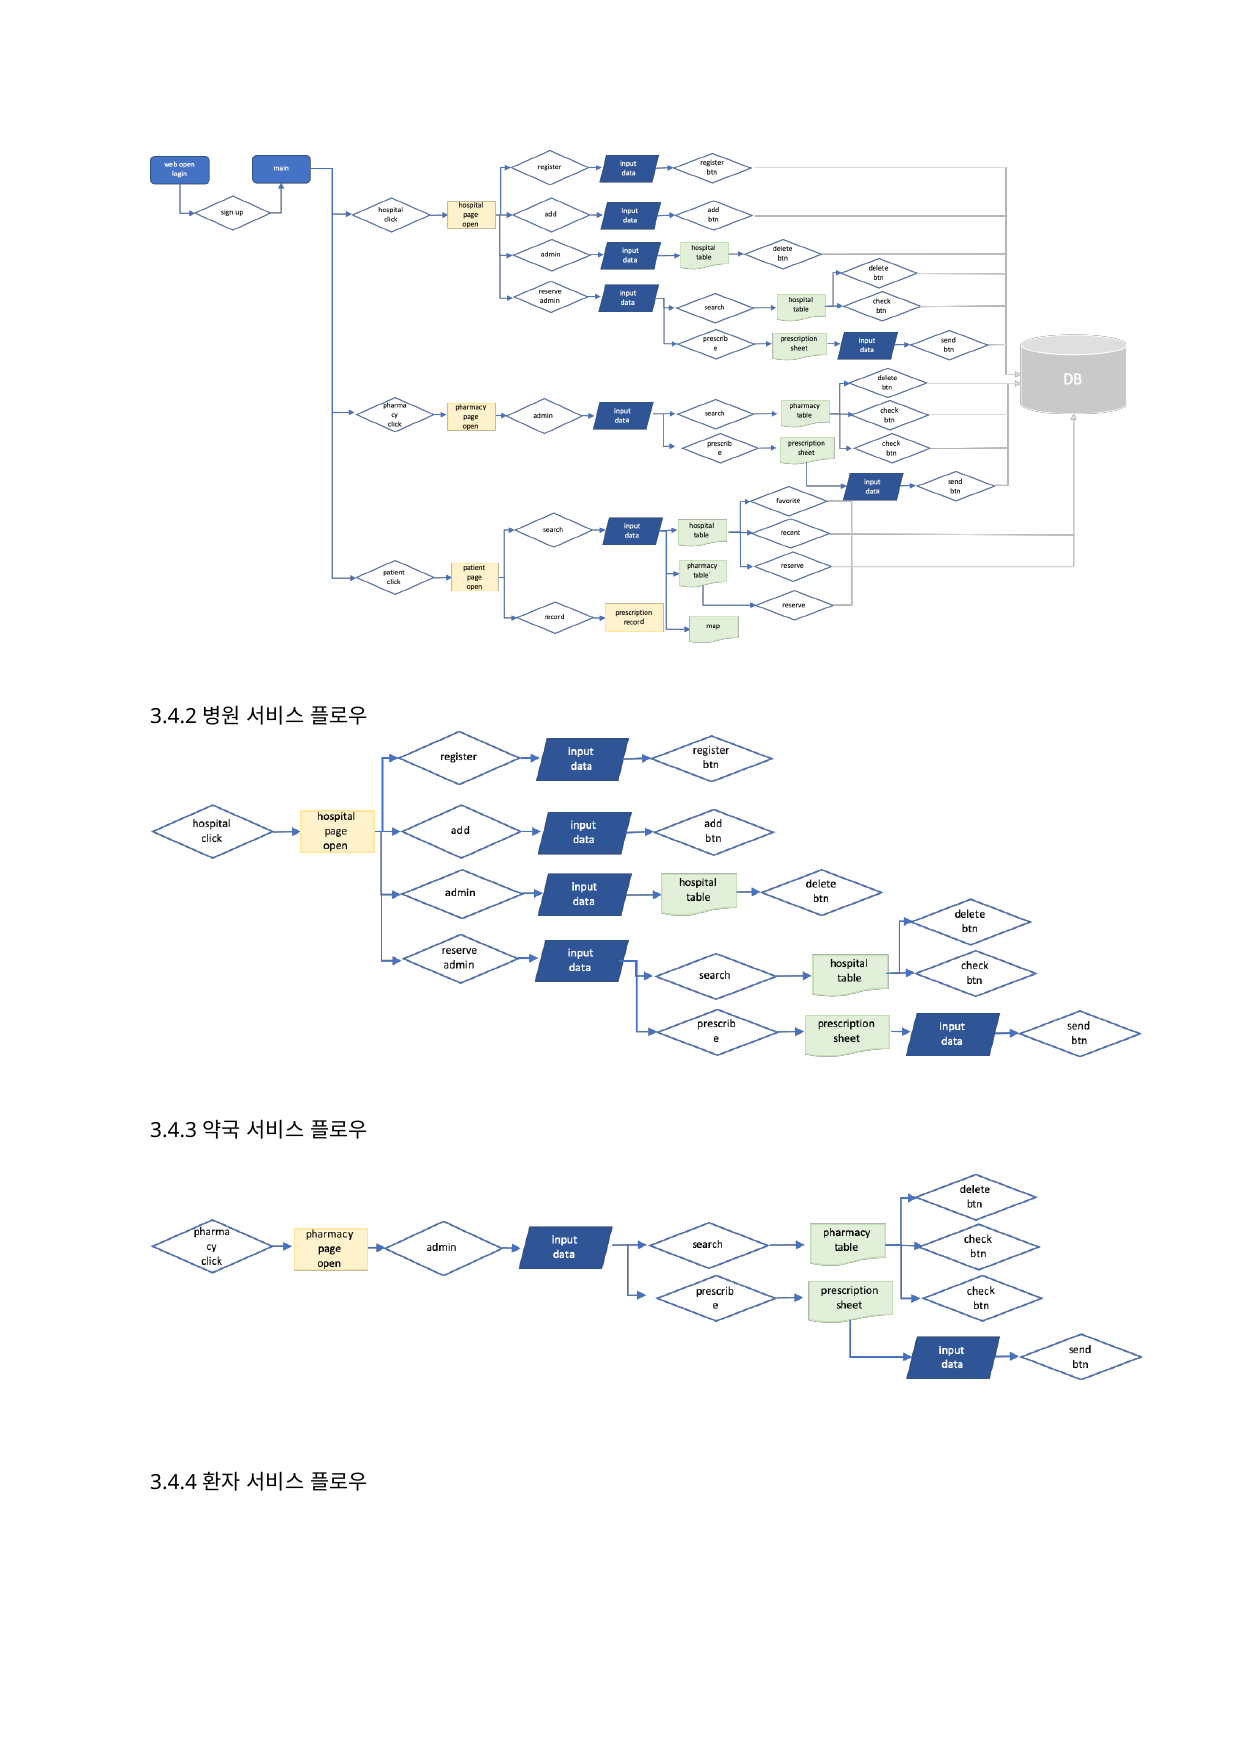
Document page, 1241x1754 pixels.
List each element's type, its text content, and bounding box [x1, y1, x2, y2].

picture [150, 150, 1127, 643]
text 3.4.3 약국 서비스 플로우 [150, 1113, 1090, 1144]
text 3.4.4 환자 서비스 플로우 [150, 1465, 1090, 1495]
text 3.4.2 병원 서비스 플로우 [150, 699, 1090, 729]
picture [150, 729, 1142, 1057]
picture [150, 1172, 1143, 1380]
